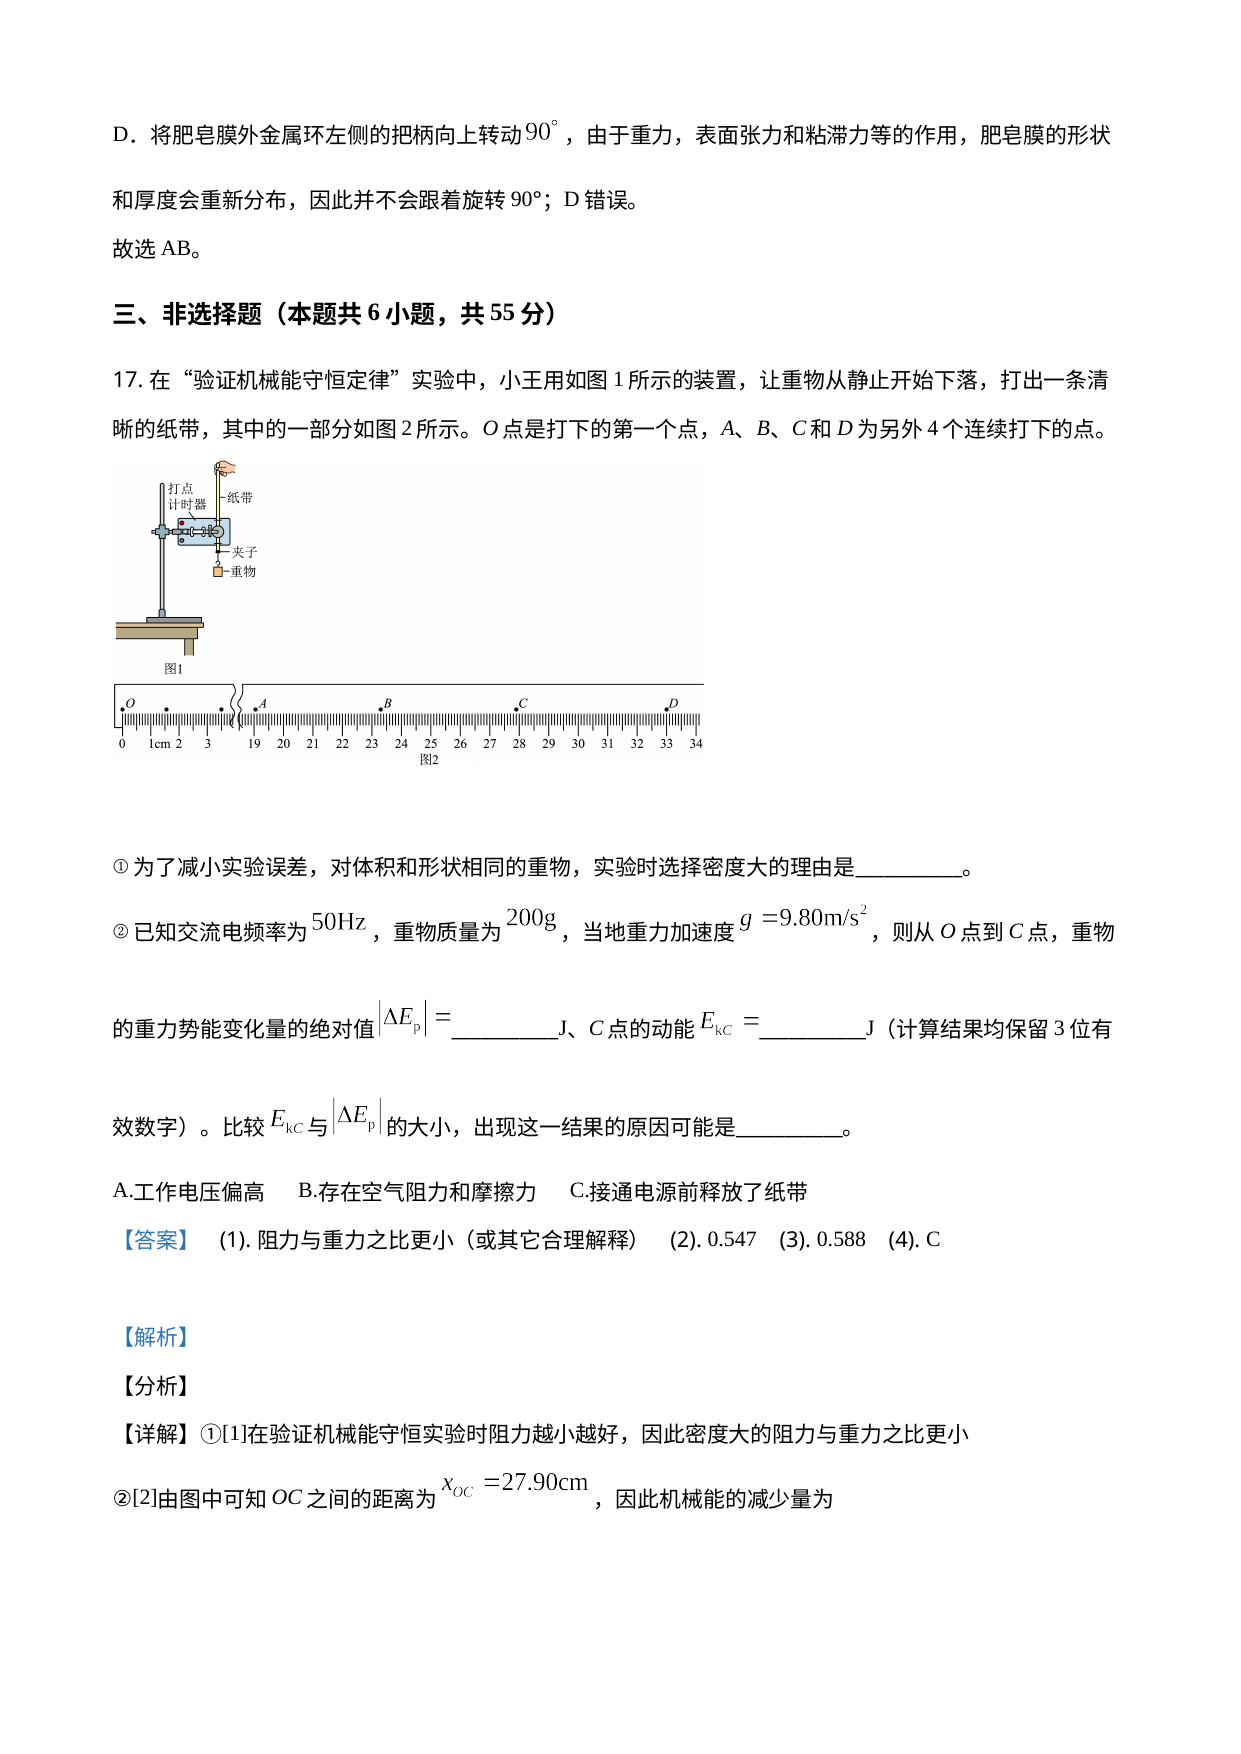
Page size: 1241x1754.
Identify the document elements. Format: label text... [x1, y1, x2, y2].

text ②已知交流电频率为，重物质量为，当地重力加速度，则从O点到C点，重物的重力势能变化量的绝对值___________J、C点的动能___________J（计算结果均保留3位有效数字）。比较与的大小，出现这一结果的原因可能是___________。 [112, 898, 1128, 1158]
text 17. 在“验证机械能守恒定律”实验中，小王用如图1所示的装置，让重物从静止开始下落，打出一条清晰的纸带，其中的一部分如图2所示。O点是打下的第一个点，A、B、C和D为另外4个连续打下的点。 [112, 363, 1128, 444]
text ①为了减小实验误差，对体积和形状相同的重物，实验时选择密度大的理由是___________。 [112, 850, 1128, 882]
text A.工作电压偏高 B.存在空气阻力和摩擦力 C.接通电源前释放了纸带 [112, 1174, 1128, 1207]
text D．将肥皂膜外金属环左侧的把柄向上转动，由于重力，表面张力和粘滞力等的作用，肥皂膜的形状和厚度会重新分布，因此并不会跟着旋转90°；D错误。 [112, 102, 1128, 216]
text 【答案】 (1). 阻力与重力之比更小（或其它合理解释） (2). 0.547 (3). 0.588 (4). C [112, 1222, 1128, 1304]
text 故选AB。 [112, 231, 1128, 264]
text 【详解】①[1]在验证机械能守恒实验时阻力越小越好，因此密度大的阻力与重力之比更小 [112, 1417, 1128, 1449]
text 【解析】 [112, 1320, 1128, 1352]
text 【分析】 [112, 1368, 1128, 1401]
text ②[2]由图中可知OC之间的距离为，因此机械能的减少量为 [112, 1465, 1128, 1530]
picture [112, 460, 705, 767]
text 三、非选择题（本题共6小题，共55分） [112, 280, 1128, 345]
